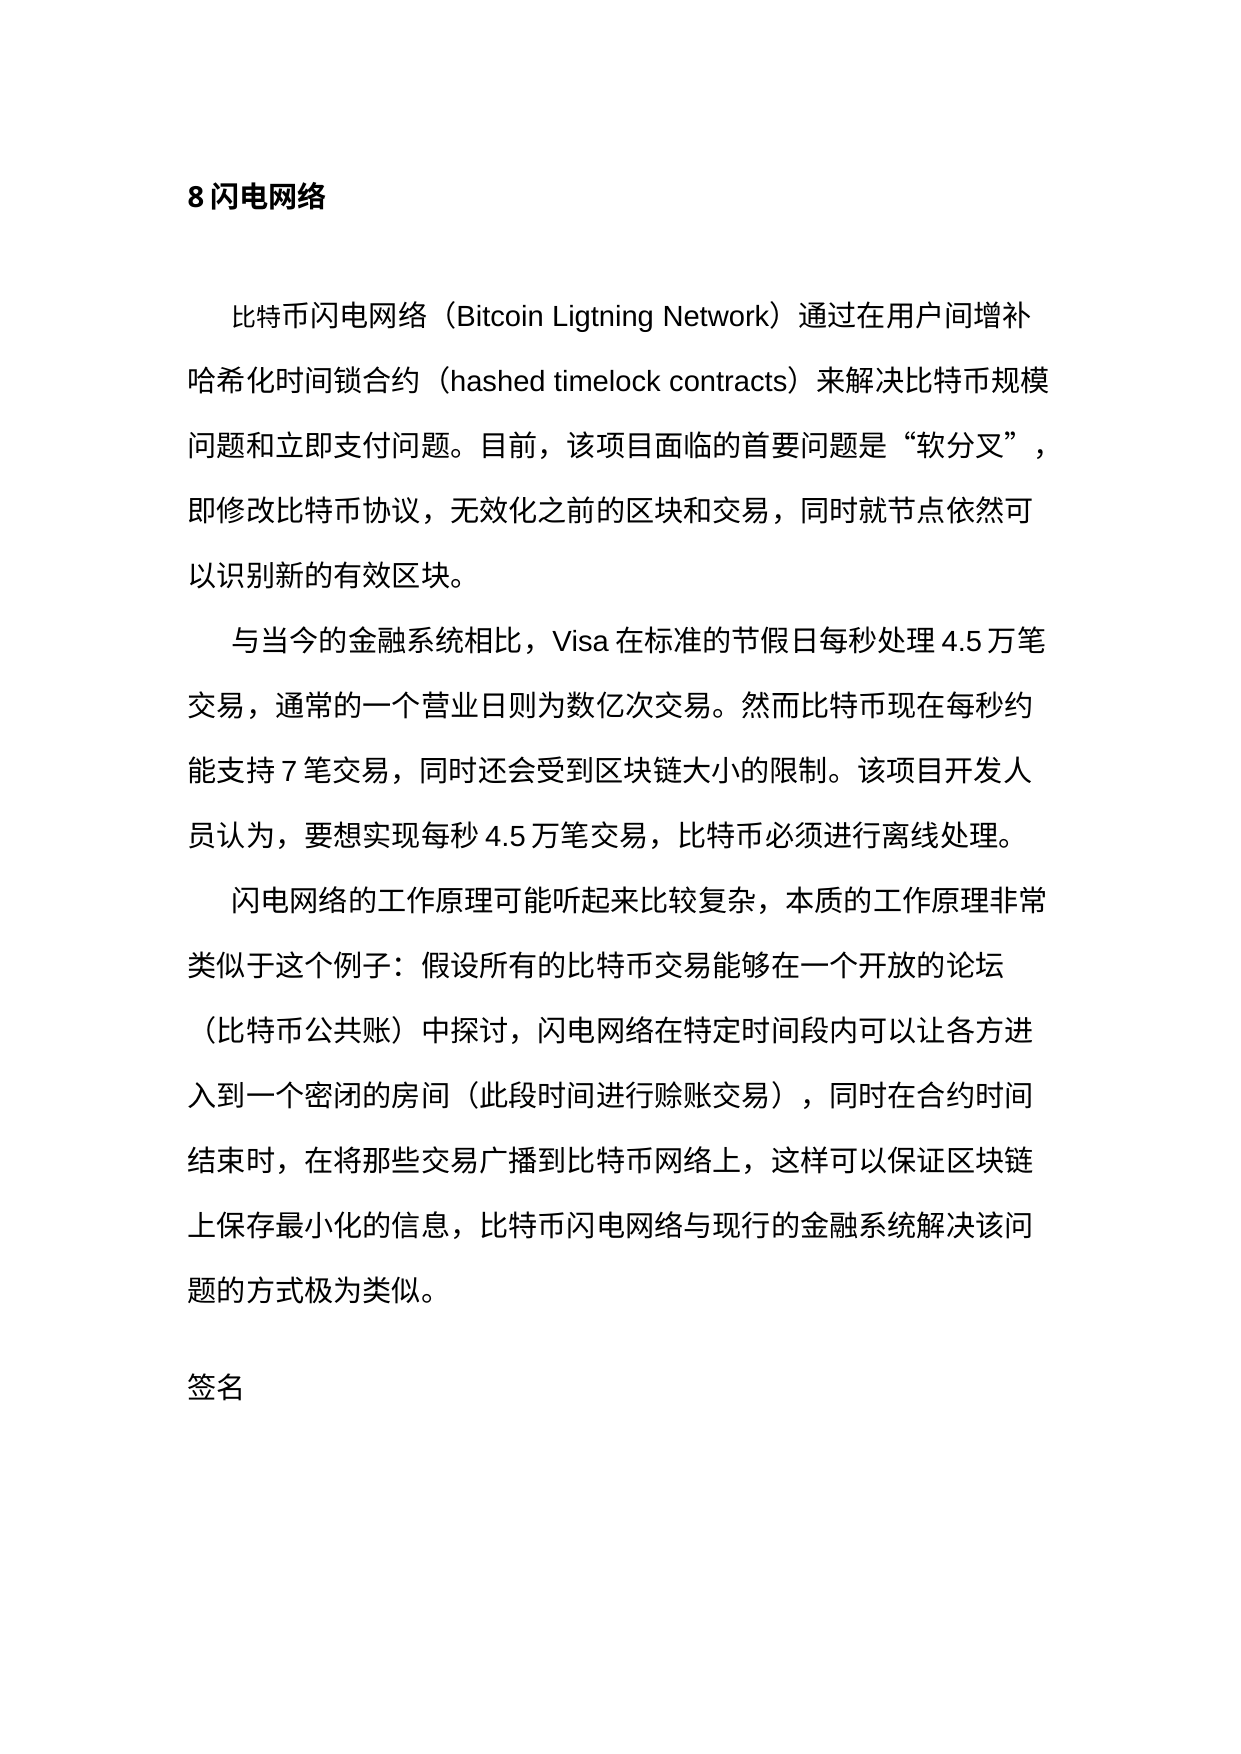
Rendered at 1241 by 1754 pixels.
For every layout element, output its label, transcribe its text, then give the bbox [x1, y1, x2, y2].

text 签名 [187, 1353, 1053, 1418]
subtitle 8闪电网络 [187, 162, 1053, 227]
text 闪电网络的工作原理可能听起来比较复杂，本质的工作原理非常类似于这个例子：假设所有的比特币交易能够在一个开放的论坛（比特币公共账）中探讨，闪电网络在特定时间段内可以让各方进入到一个密闭的房间（此段时间进行赊账交易），同时在合约时间结束时，在将那些交易广播到比特币网络上，这样可以保证区块链上保存最小化的信息，比特币闪电网络与现行的金融系统解决该问题的方式极为类似。 [187, 866, 1053, 1321]
text 比特币闪电网络（Bitcoin Ligtning Network）通过在用户间增补哈希化时间锁合约（hashed timelock contracts）来解决比特币规模问题和立即支付问题。目前，该项目面临的首要问题是“软分叉”，即修改比特币协议，无效化之前的区块和交易，同时就节点依然可以识别新的有效区块。 [187, 281, 1053, 606]
text 与当今的金融系统相比，Visa在标准的节假日每秒处理4.5万笔交易，通常的一个营业日则为数亿次交易。然而比特币现在每秒约能支持7笔交易，同时还会受到区块链大小的限制。该项目开发人员认为，要想实现每秒4.5万笔交易，比特币必须进行离线处理。 [187, 606, 1053, 866]
